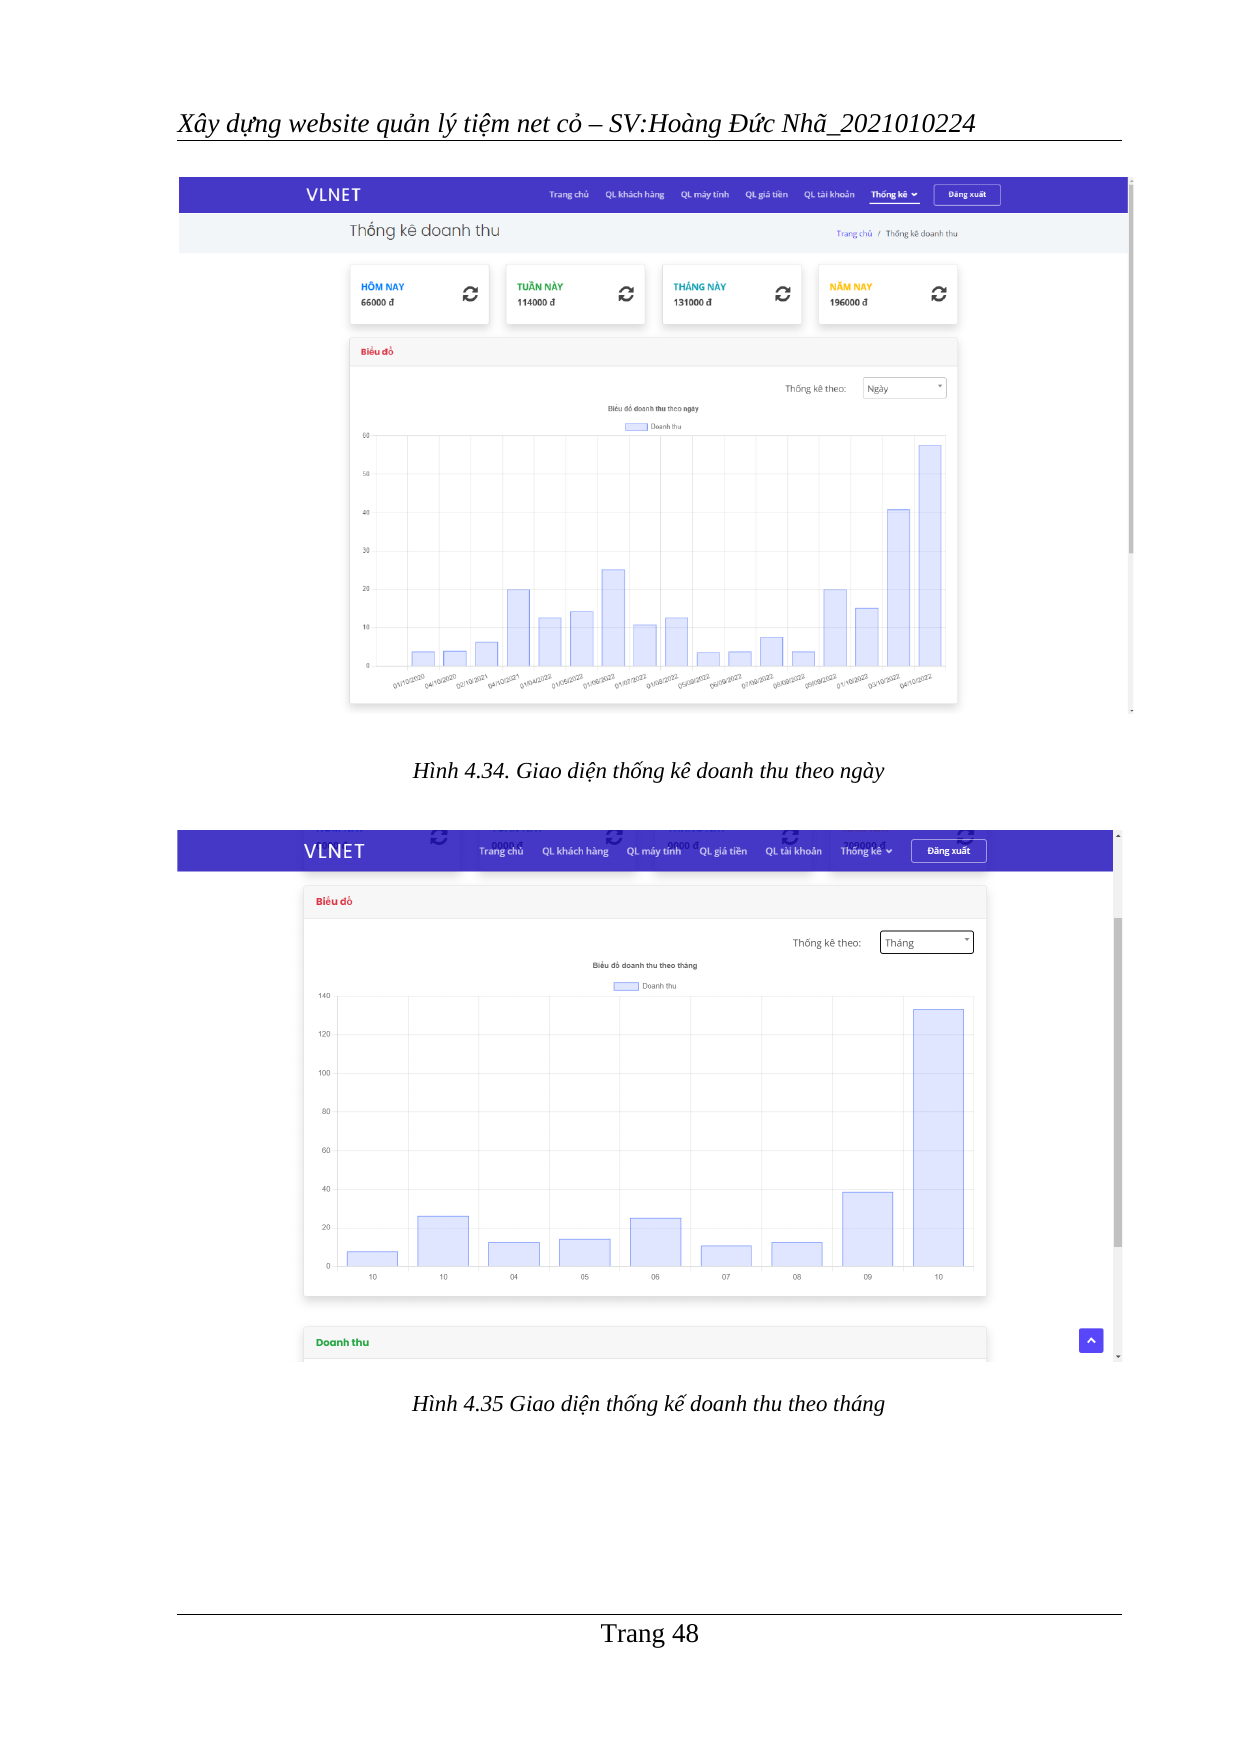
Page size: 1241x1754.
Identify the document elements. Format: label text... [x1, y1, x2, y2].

picture [177, 830, 1123, 1362]
picture [179, 177, 1134, 714]
